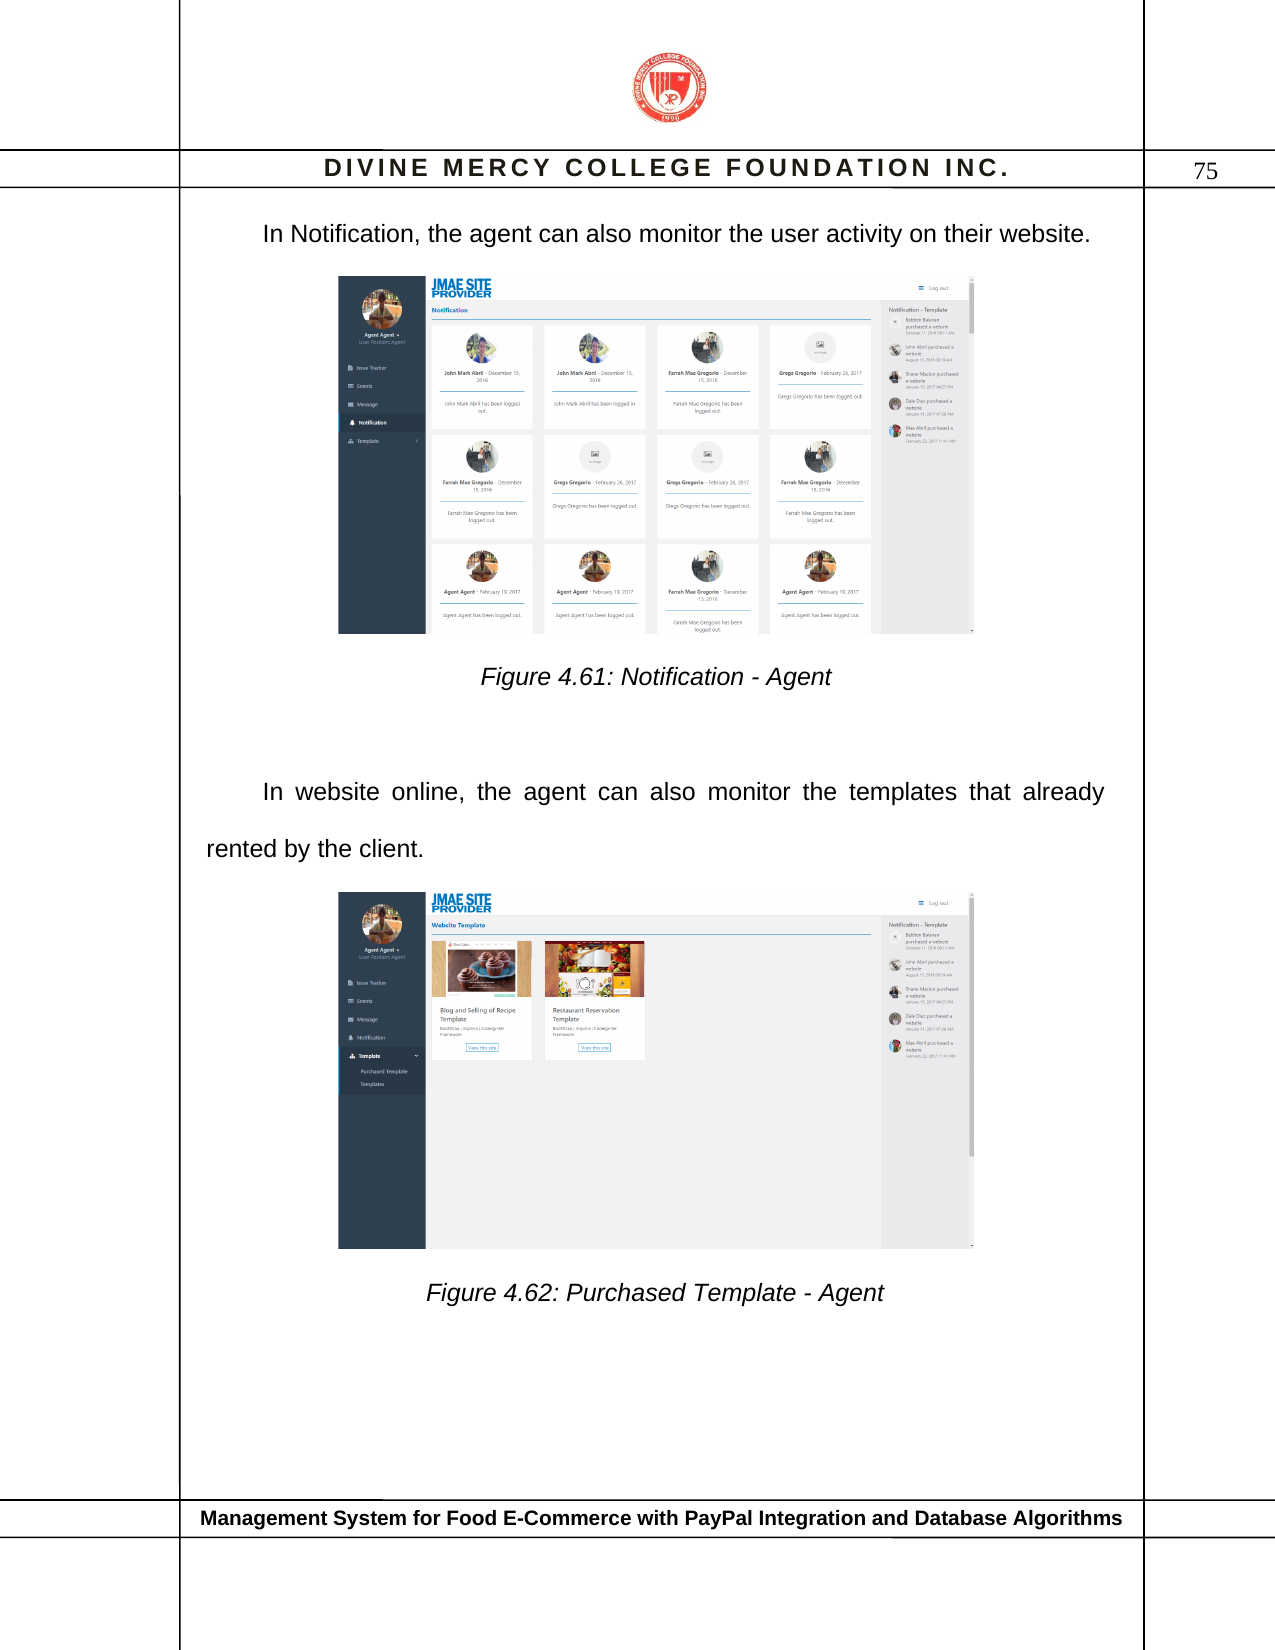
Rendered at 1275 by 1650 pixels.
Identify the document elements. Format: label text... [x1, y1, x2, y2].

text In website online, the agent can also monitor the templates that already rented by the client. [206, 777, 1106, 863]
text In Notification, the agent can also monitor the user activity on their website. [206, 219, 1106, 247]
picture [338, 892, 975, 1249]
picture [632, 52, 709, 123]
text Figure 4.62: Purchased Template - Agent [206, 1278, 1106, 1306]
picture [338, 276, 975, 634]
text Figure 4.61: Notification - Agent [206, 662, 1106, 691]
